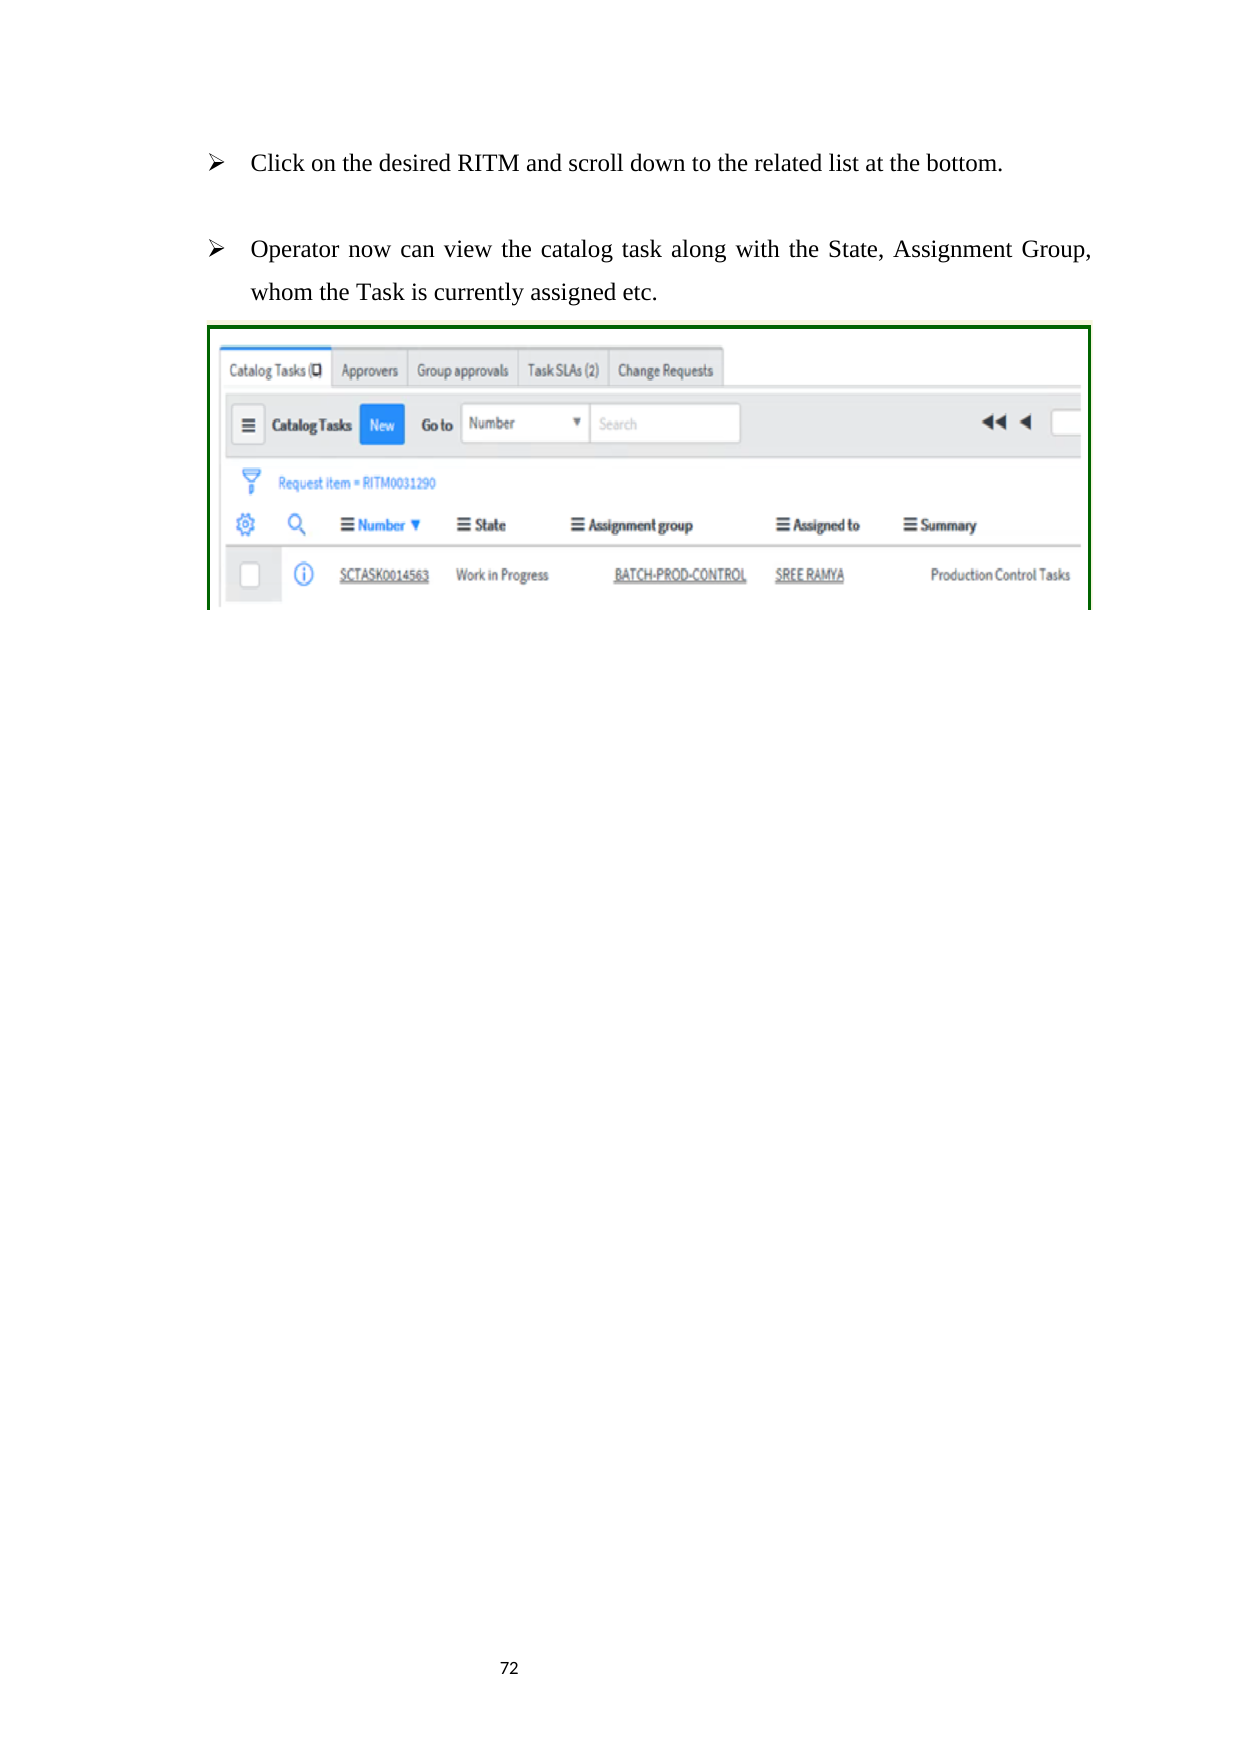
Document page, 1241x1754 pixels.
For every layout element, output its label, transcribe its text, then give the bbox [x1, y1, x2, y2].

picture [206, 320, 1093, 610]
list Operator now can view the catalog task along with the State, Assignment Group, whom the Task is currently assigned etc. [207, 234, 1093, 306]
list Click on the desired RITM and scroll down to the related list at the bottom. [207, 148, 1093, 176]
